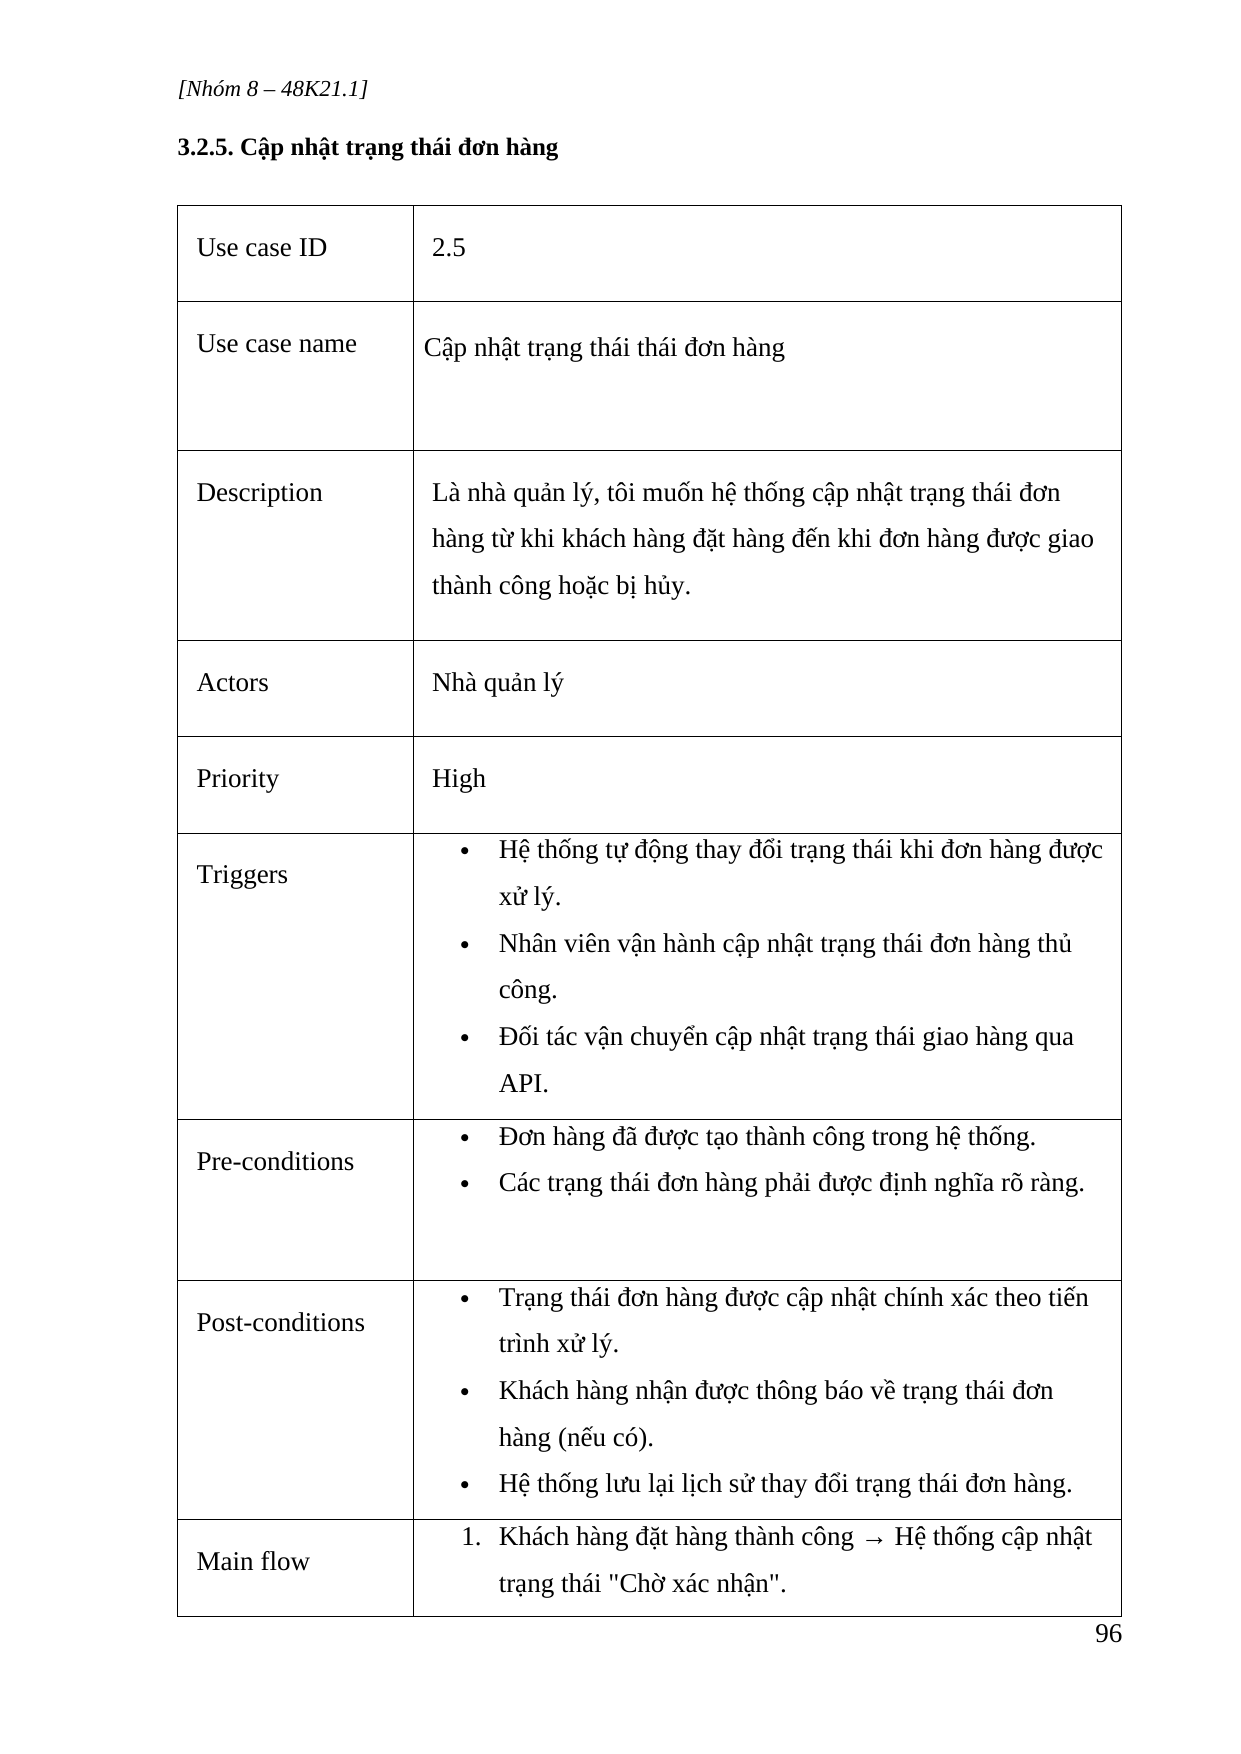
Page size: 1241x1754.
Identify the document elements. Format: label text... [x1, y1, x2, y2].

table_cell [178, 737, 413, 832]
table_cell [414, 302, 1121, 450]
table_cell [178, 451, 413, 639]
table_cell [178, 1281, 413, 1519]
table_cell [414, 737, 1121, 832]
subtitle 3.2.5. Cập nhật trạng thái đơn hàng [177, 132, 1122, 161]
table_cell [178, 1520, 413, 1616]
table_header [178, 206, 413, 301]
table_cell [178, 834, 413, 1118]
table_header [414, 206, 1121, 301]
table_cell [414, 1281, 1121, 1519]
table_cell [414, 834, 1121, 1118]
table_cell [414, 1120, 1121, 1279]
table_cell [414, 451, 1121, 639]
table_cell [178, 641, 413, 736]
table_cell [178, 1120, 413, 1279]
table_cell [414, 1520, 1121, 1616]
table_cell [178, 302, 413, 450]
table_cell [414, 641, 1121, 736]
